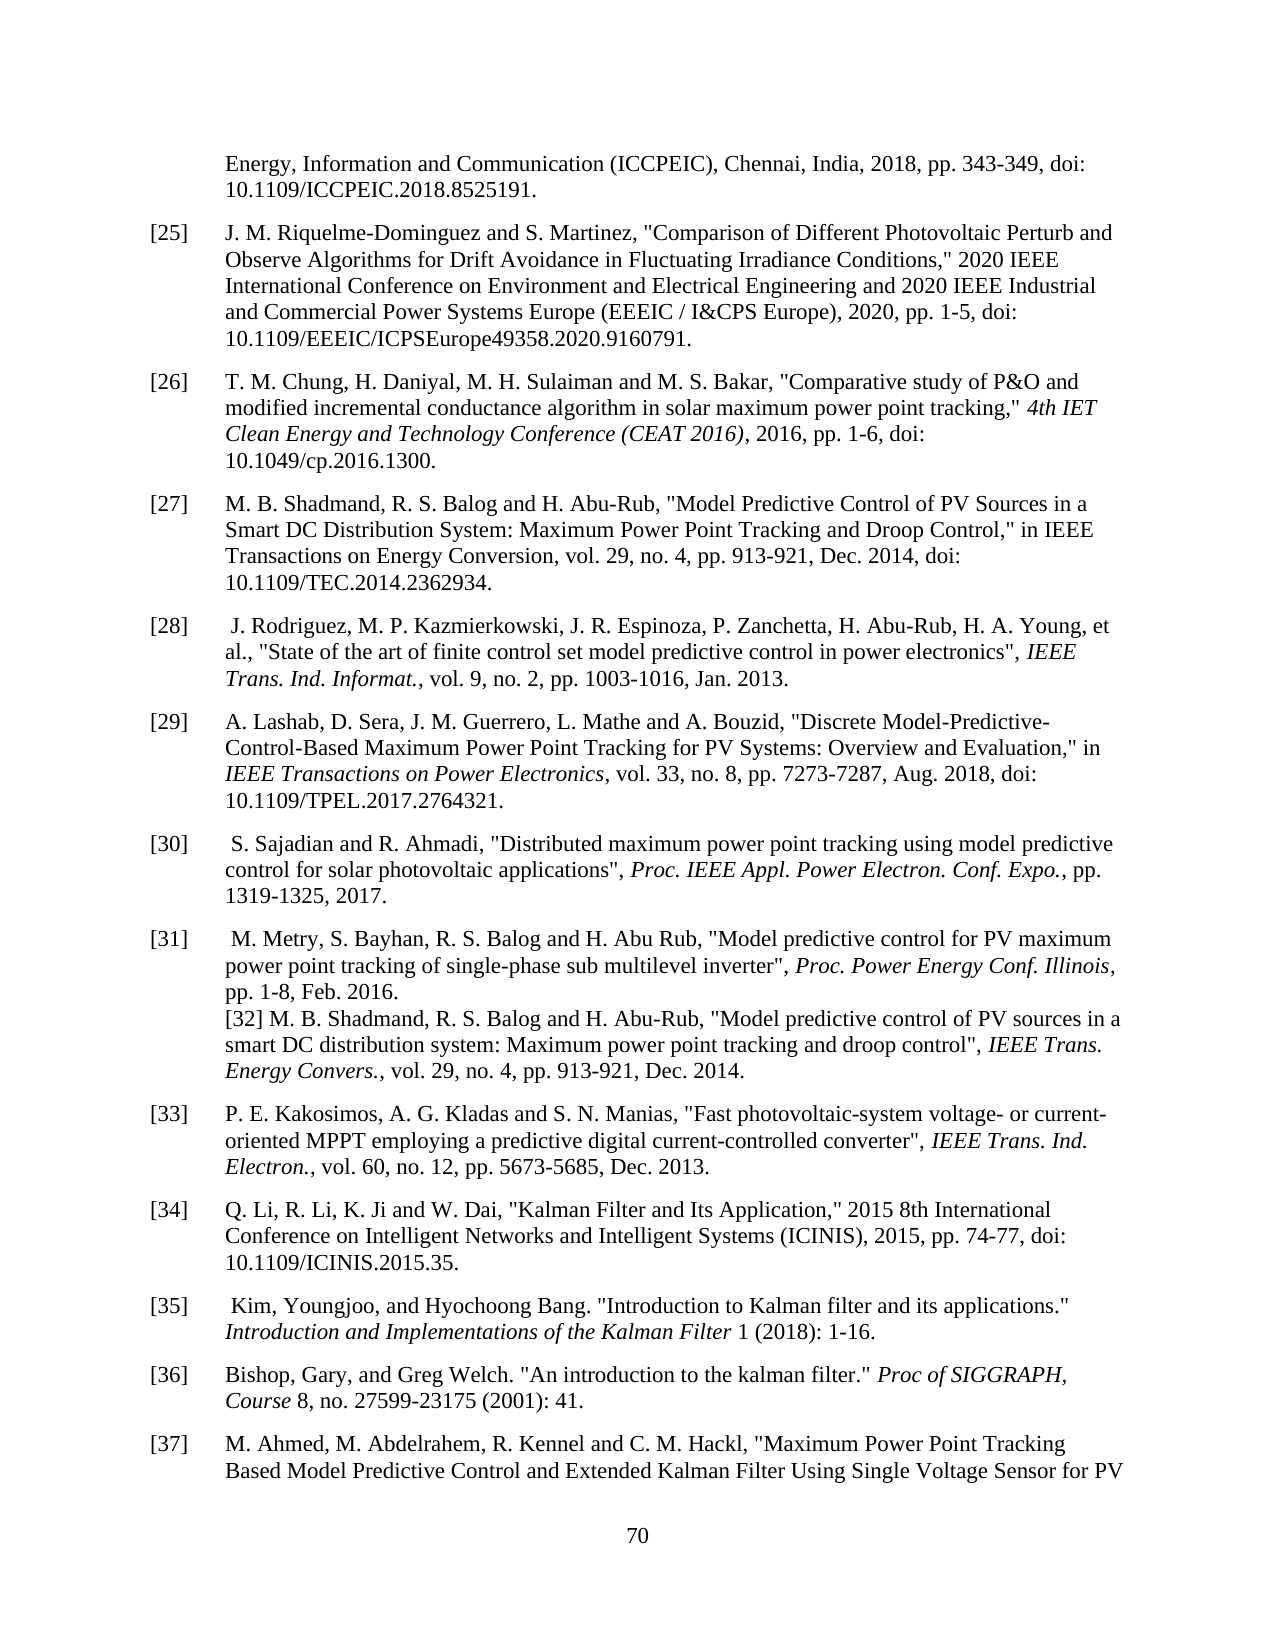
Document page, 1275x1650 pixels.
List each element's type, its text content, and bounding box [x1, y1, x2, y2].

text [150, 1431, 1125, 1483]
text [35] Kim, Youngjoo, and Hyochoong Bang. "Introduction to Kalman filter and its applications." Introduction and Implementations of the Kalman Filter 1 (2018): 1-16. [150, 1292, 1125, 1344]
text [26] T. M. Chung, H. Daniyal, M. H. Sulaiman and M. S. Bakar, "Comparative study of P&O and modified incremental conductance algorithm in solar maximum power point tracking," 4th IET Clean Energy and Technology Conference (CEAT 2016), 2016, pp. 1-6, doi: 10.1049/cp.2016.1300. [150, 368, 1125, 473]
text [27] M. B. Shadmand, R. S. Balog and H. Abu-Rub, "Model Predictive Control of PV Sources in a Smart DC Distribution System: Maximum Power Point Tracking and Droop Control," in IEEE Transactions on Energy Conversion, vol. 29, no. 4, pp. 913-921, Dec. 2014, doi: 10.1109/TEC.2014.2362934. [150, 490, 1125, 595]
text [29] A. Lashab, D. Sera, J. M. Guerrero, L. Mathe and A. Bouzid, "Discrete Model-Predictive-Control-Based Maximum Power Point Tracking for PV Systems: Overview and Evaluation," in IEEE Transactions on Power Electronics, vol. 33, no. 8, pp. 7273-7287, Aug. 2018, doi: 10.1109/TPEL.2017.2764321. [150, 708, 1125, 813]
text [34] Q. Li, R. Li, K. Ji and W. Dai, "Kalman Filter and Its Application," 2015 8th International Conference on Intelligent Networks and Intelligent Systems (ICINIS), 2015, pp. 74-77, doi: 10.1109/ICINIS.2015.35. [150, 1196, 1125, 1275]
text [31] M. Metry, S. Bayhan, R. S. Balog and H. Abu Rub, "Model predictive control for PV maximum power point tracking of single-phase sub multilevel inverter", Proc. Power Energy Conf. Illinois, pp. 1-8, Feb. 2016. [32] M. B. Shadmand, R. S. Balog and H. Abu-Rub, "Model predictive control of PV sources in a smart DC distribution system: Maximum power point tracking and droop control", IEEE Trans. Energy Convers., vol. 29, no. 4, pp. 913-921, Dec. 2014. [150, 926, 1125, 1084]
text [25] J. M. Riquelme-Dominguez and S. Martinez, "Comparison of Different Photovoltaic Perturb and Observe Algorithms for Drift Avoidance in Fluctuating Irradiance Conditions," 2020 IEEE International Conference on Environment and Electrical Engineering and 2020 IEEE Industrial and Commercial Power Systems Europe (EEEIC / I&CPS Europe), 2020, pp. 1-5, doi: 10.1109/EEEIC/ICPSEurope49358.2020.9160791. [150, 219, 1125, 351]
text [28] J. Rodriguez, M. P. Kazmierkowski, J. R. Espinoza, P. Zanchetta, H. Abu-Rub, H. A. Young, et al., "State of the art of finite control set model predictive control in power electronics", IEEE Trans. Ind. Informat., vol. 9, no. 2, pp. 1003-1016, Jan. 2013. [150, 612, 1125, 691]
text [150, 150, 1125, 203]
text [33] P. E. Kakosimos, A. G. Kladas and S. N. Manias, "Fast photovoltaic-system voltage- or current-oriented MPPT employing a predictive digital current-controlled converter", IEEE Trans. Ind. Electron., vol. 60, no. 12, pp. 5673-5685, Dec. 2013. [150, 1100, 1125, 1179]
text [36] Bishop, Gary, and Greg Welch. "An introduction to the kalman filter." Proc of SIGGRAPH, Course 8, no. 27599-23175 (2001): 41. [150, 1361, 1125, 1414]
text [30] S. Sajadian and R. Ahmadi, "Distributed maximum power point tracking using model predictive control for solar photovoltaic applications", Proc. IEEE Appl. Power Electron. Conf. Expo., pp. 1319-1325, 2017. [150, 830, 1125, 909]
